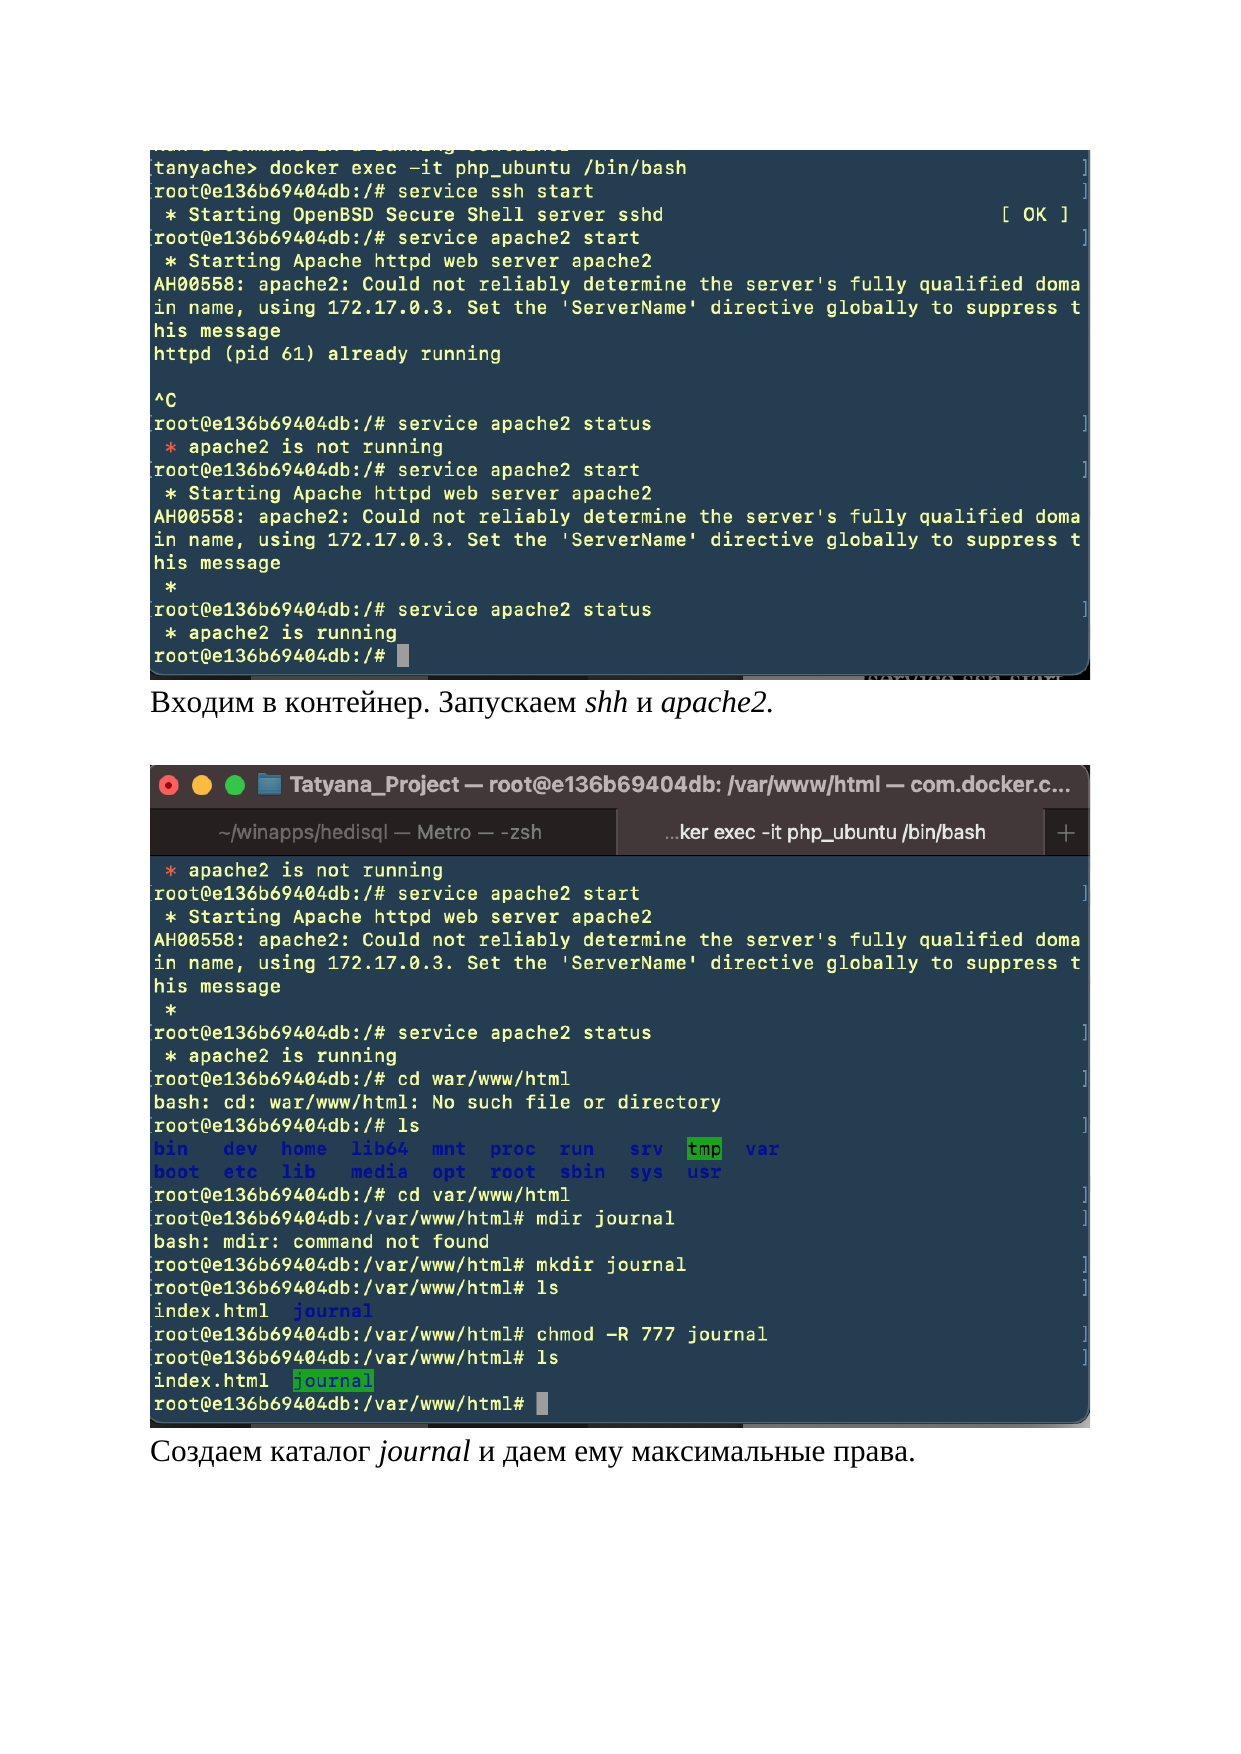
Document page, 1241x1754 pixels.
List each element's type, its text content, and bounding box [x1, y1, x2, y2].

picture [150, 765, 1091, 1428]
picture [150, 150, 1091, 680]
text Входим в контейнер. Запускаем shh и apache2. [150, 683, 1090, 719]
text Создаем каталог journal и даем ему максимальные права. [150, 1432, 1090, 1468]
